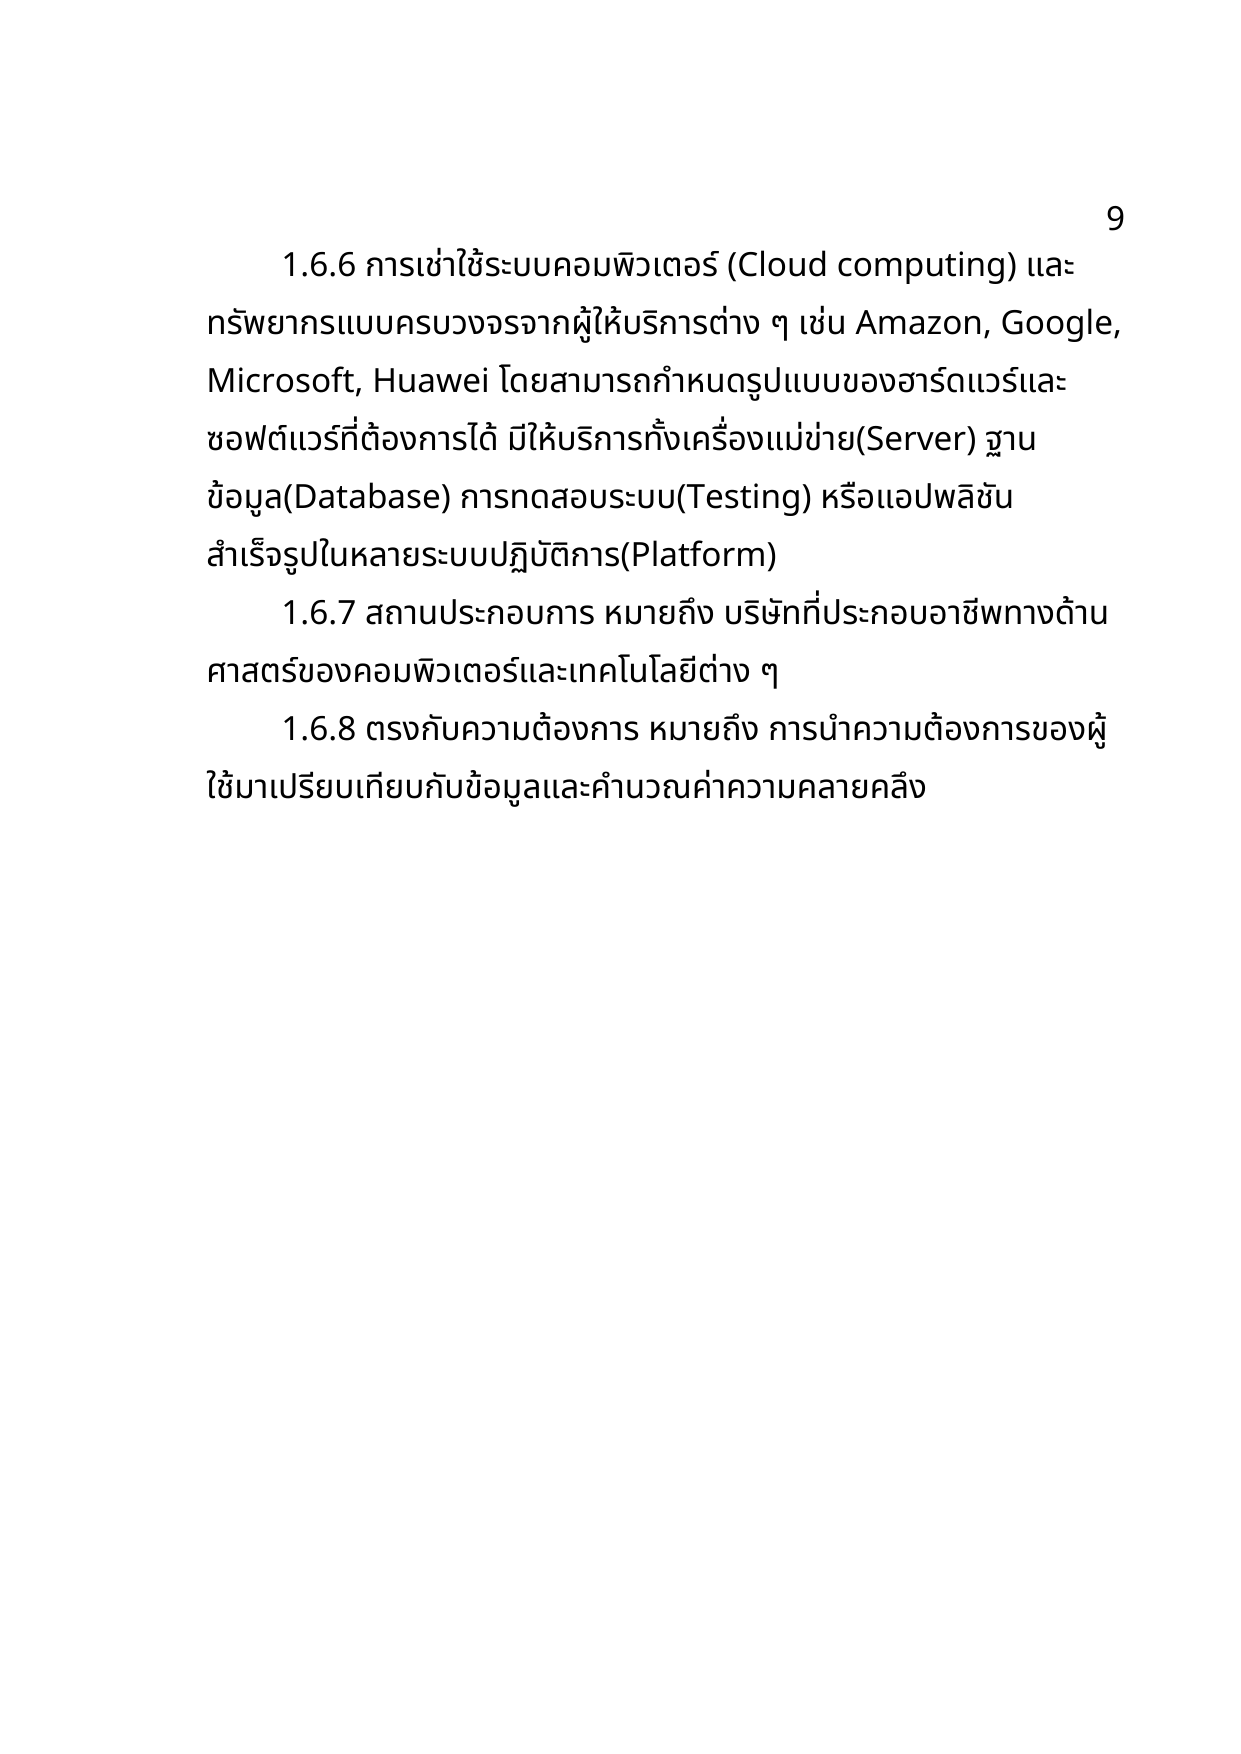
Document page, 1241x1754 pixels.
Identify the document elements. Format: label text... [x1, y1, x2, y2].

text 1.6.6 การเช่าใช้ระบบคอมพิวเตอร์ (Cloud computing) และทรัพยากรแบบครบวงจรจากผู้ให้บริการต่าง ๆ เช่น Amazon, Google, Microsoft, Huawei โดยสามารถกำหนดรูปแบบของฮาร์ดแวร์และซอฟต์แวร์ที่ต้องการได้ มีให้บริการทั้งเครื่องแม่ข่าย(Server) ฐานข้อมูล(Database) การทดสอบระบบ(Testing) หรือแอปพลิชันสำเร็จรูปในหลายระบบปฏิบัติการ(Platform) [206, 240, 1125, 582]
text 1.6.8 ตรงกับความต้องการ หมายถึง การนำความต้องการของผู้ใช้มาเปรียบเทียบกับข้อมูลและคำนวณค่าความคลายคลึง [206, 705, 1125, 814]
text 1.6.7 สถานประกอบการ หมายถึง บริษัทที่ประกอบอาชีพทางด้านศาสตร์ของคอมพิวเตอร์และเทคโนโลยีต่าง ๆ [206, 589, 1125, 698]
